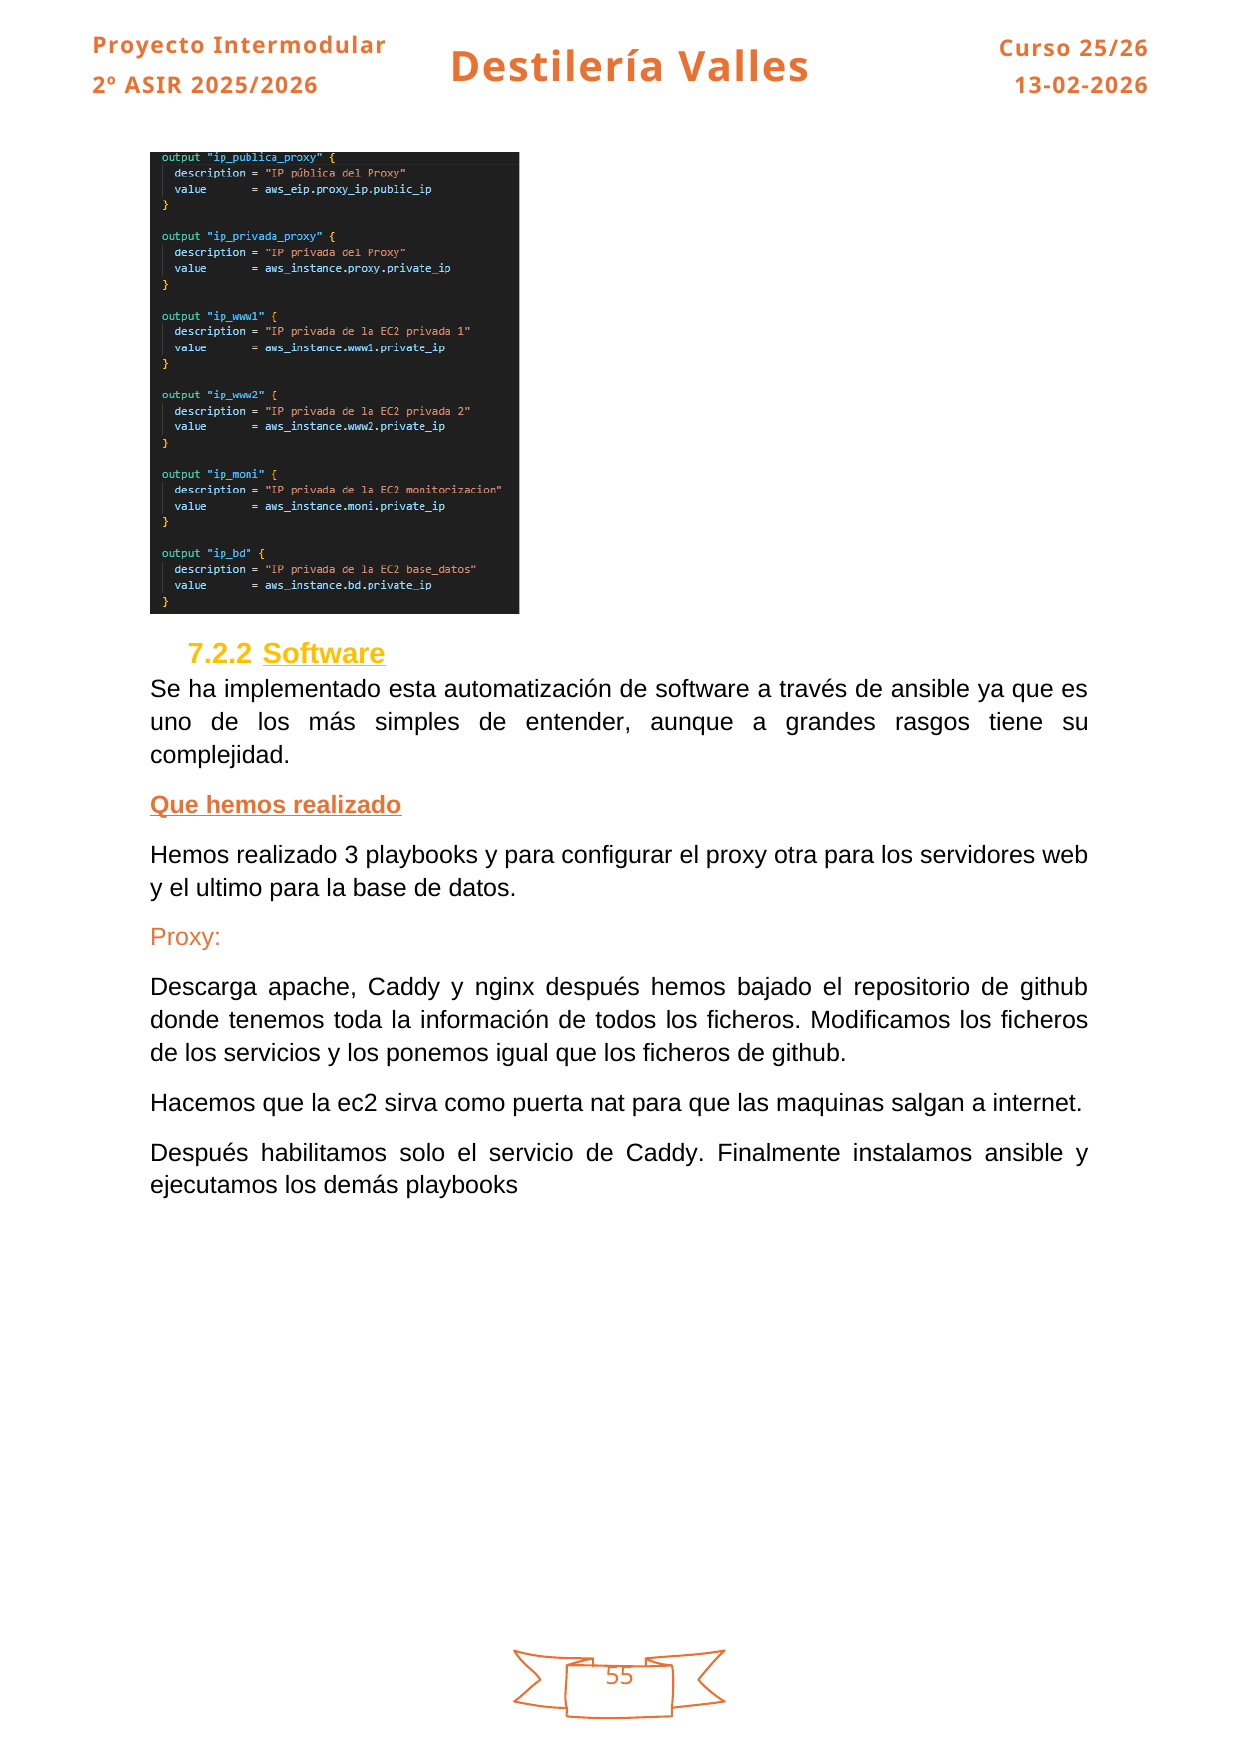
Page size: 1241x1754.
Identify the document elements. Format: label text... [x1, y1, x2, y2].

text Hemos realizado 3 playbooks y para configurar el proxy otra para los servidores web y el ultimo para la base de datos. [150, 840, 1090, 901]
text Descarga apache, Caddy y nginx después hemos bajado el repositorio de github donde tenemos toda la información de todos los ficheros. Modificamos los ficheros de los servicios y los ponemos igual que los ficheros de github. [150, 972, 1090, 1067]
text Se ha implementado esta automatización de software a través de ansible ya que es uno de los más simples de entender, aunque a grandes rasgos tiene su complejidad. [150, 674, 1090, 769]
subtitle Software [187, 636, 1090, 669]
text Después habilitamos solo el servicio de Caddy. Finalmente instalamos ansible y ejecutamos los demás playbooks [150, 1137, 1090, 1199]
text Hacemos que la ec2 sirva como puerta nat para que las maquinas salgan a internet. [150, 1088, 1090, 1117]
text Que hemos realizado [150, 790, 1090, 819]
text Proxy: [150, 922, 1090, 951]
picture [150, 152, 520, 614]
